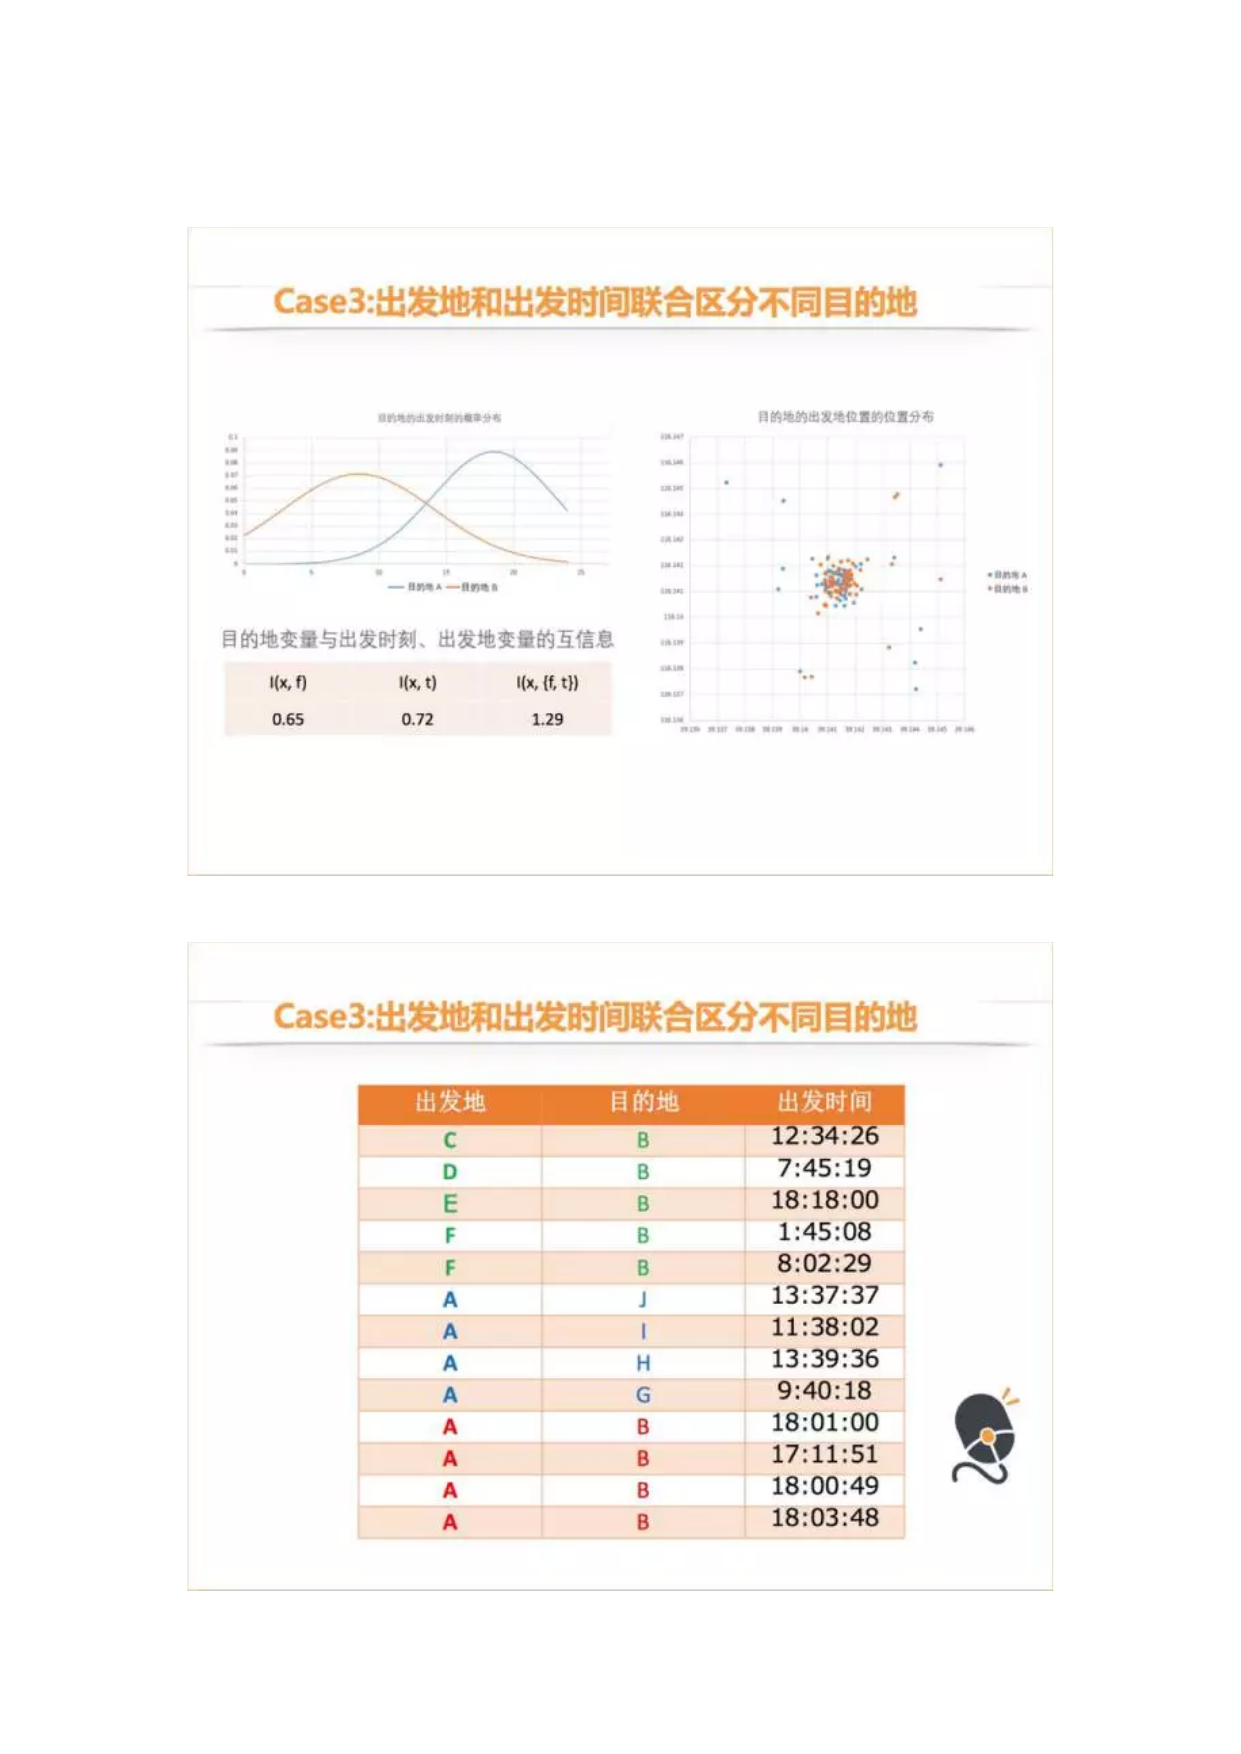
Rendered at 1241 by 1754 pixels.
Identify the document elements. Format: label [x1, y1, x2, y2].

picture [187, 227, 1054, 876]
picture [187, 942, 1054, 1591]
